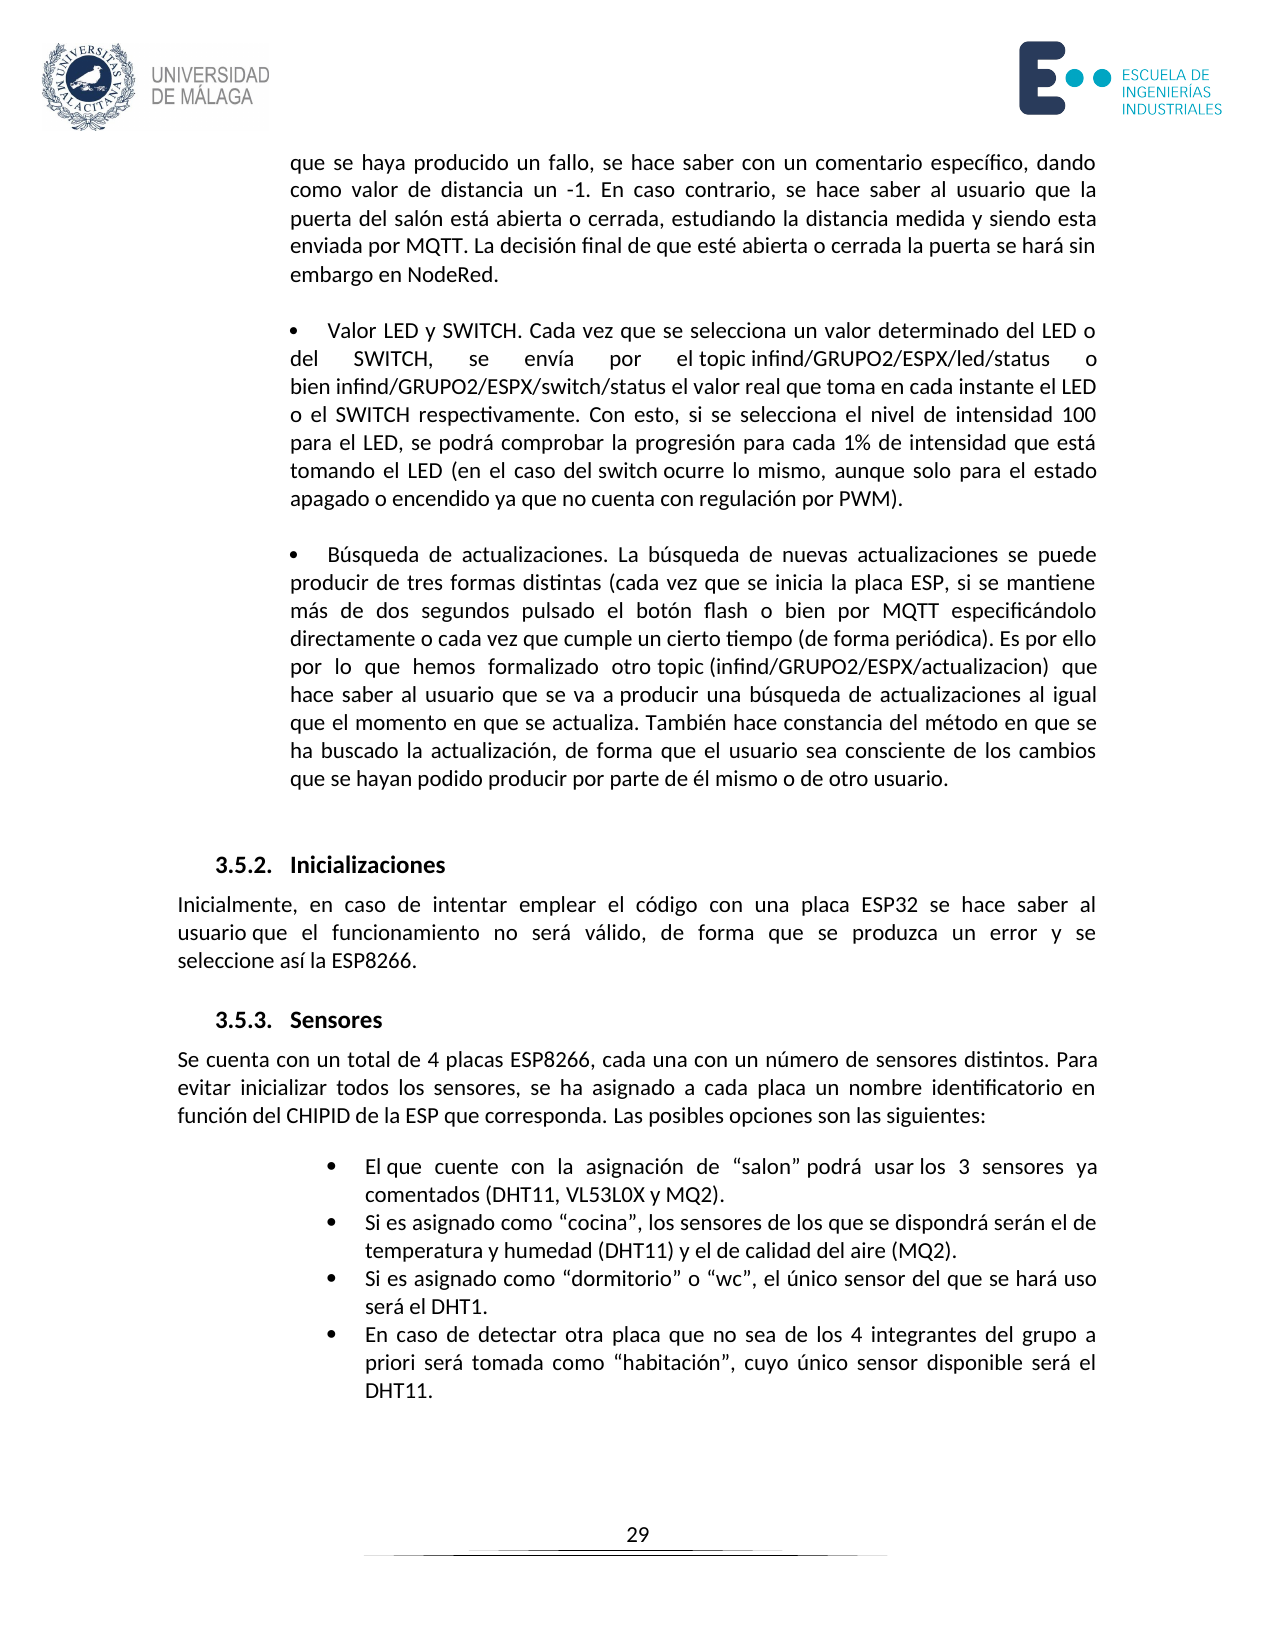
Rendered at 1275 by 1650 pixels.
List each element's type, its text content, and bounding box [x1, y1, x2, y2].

list Si es asignado como “dormitorio” o “wc”, el único sensor del que se hará uso será el DHT1. [327, 1264, 1098, 1320]
picture [41, 43, 269, 131]
list Valor LED y SWITCH. Cada vez que se selecciona un valor determinado del LED o del SWITCH, se envía por el topic infind/GRUPO2/ESPX/led/status o bien infind/GRUPO2/ESPX/switch/status el valor real que toma en cada instante el LED o el SWITCH respectivamente. Con esto, si se selecciona el nivel de intensidad 100 para el LED, se podrá comprobar la progresión para cada 1% de intensidad que está tomando el LED (en el caso del switch ocurre lo mismo, aunque solo para el estado apagado o encendido ya que no cuenta con regulación por PWM). [290, 316, 1098, 512]
text Se cuenta con un total de 4 placas ESP8266, cada una con un número de sensores distintos. Para evitar inicializar todos los sensores, se ha asignado a cada placa un nombre identificatorio en función del CHIPID de la ESP que corresponda. Las posibles opciones son las siguientes: [177, 1045, 1098, 1129]
subtitle Sensores [215, 1004, 1098, 1034]
list El que cuente con la asignación de “salon” podrá usar los 3 sensores ya comentados (DHT11, VL53L0X y MQ2). [327, 1152, 1098, 1208]
list Búsqueda de actualizaciones. La búsqueda de nuevas actualizaciones se puede producir de tres formas distintas (cada vez que se inicia la placa ESP, si se mantiene más de dos segundos pulsado el botón flash o bien por MQTT especificándolo directamente o cada vez que cumple un cierto tiempo (de forma periódica). Es por ello por lo que hemos formalizado otro topic (infind/GRUPO2/ESPX/actualizacion) que hace saber al usuario que se va a producir una búsqueda de actualizaciones al igual que el momento en que se actualiza. También hace constancia del método en que se ha buscado la actualización, de forma que el usuario sea consciente de los cambios que se hayan podido producir por parte de él mismo o de otro usuario. [290, 540, 1098, 792]
list Si es asignado como “cocina”, los sensores de los que se dispondrá serán el de temperatura y humedad (DHT11) y el de calidad del aire (MQ2). [327, 1208, 1098, 1264]
subtitle Inicializaciones [215, 849, 1098, 880]
list En caso de detectar otra placa que no sea de los 4 integrantes del grupo a priori será tomada como “habitación”, cuyo único sensor disponible será el DHT11. [327, 1320, 1098, 1404]
text Inicialmente, en caso de intentar emplear el código con una placa ESP32 se hace saber al usuario que el funcionamiento no será válido, de forma que se produzca un error y se seleccione así la ESP8266. [177, 891, 1098, 974]
picture [999, 21, 1242, 135]
